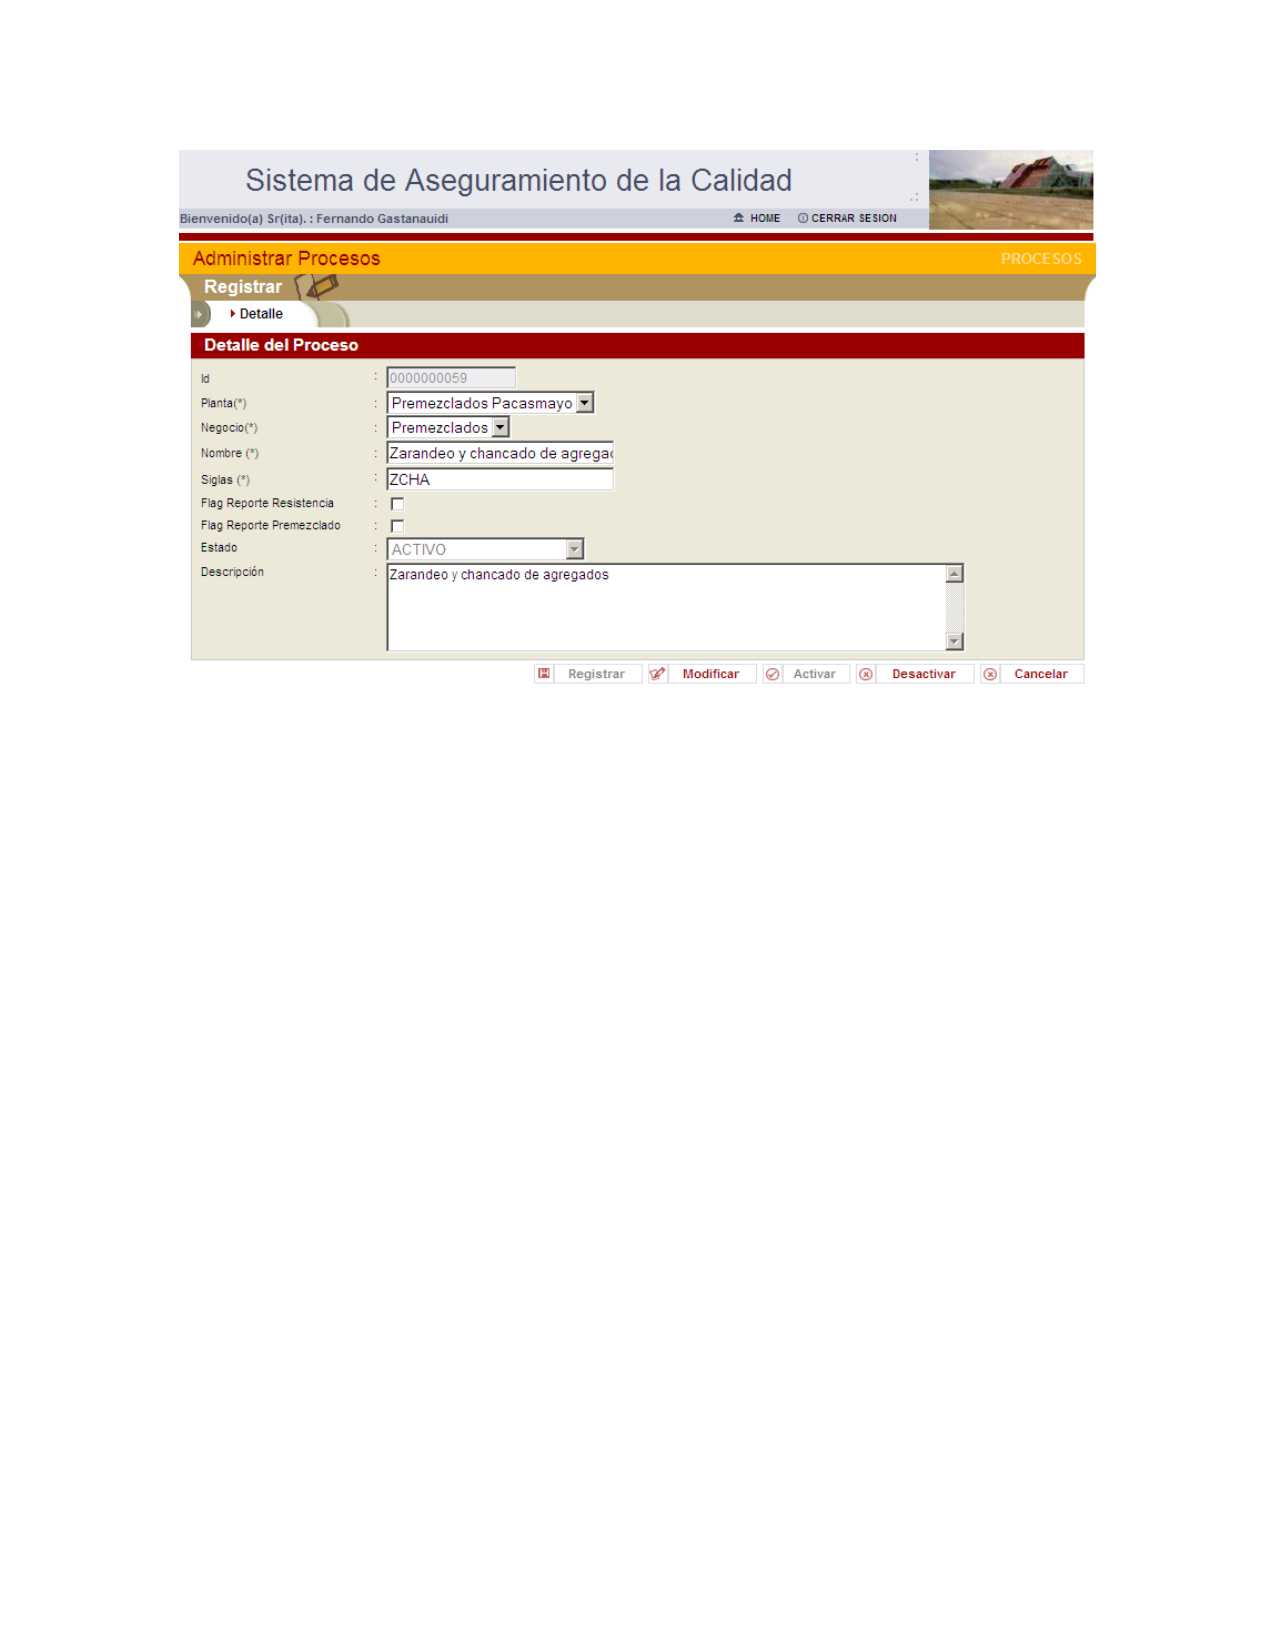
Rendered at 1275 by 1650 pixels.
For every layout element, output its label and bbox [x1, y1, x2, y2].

picture [179, 150, 1096, 686]
